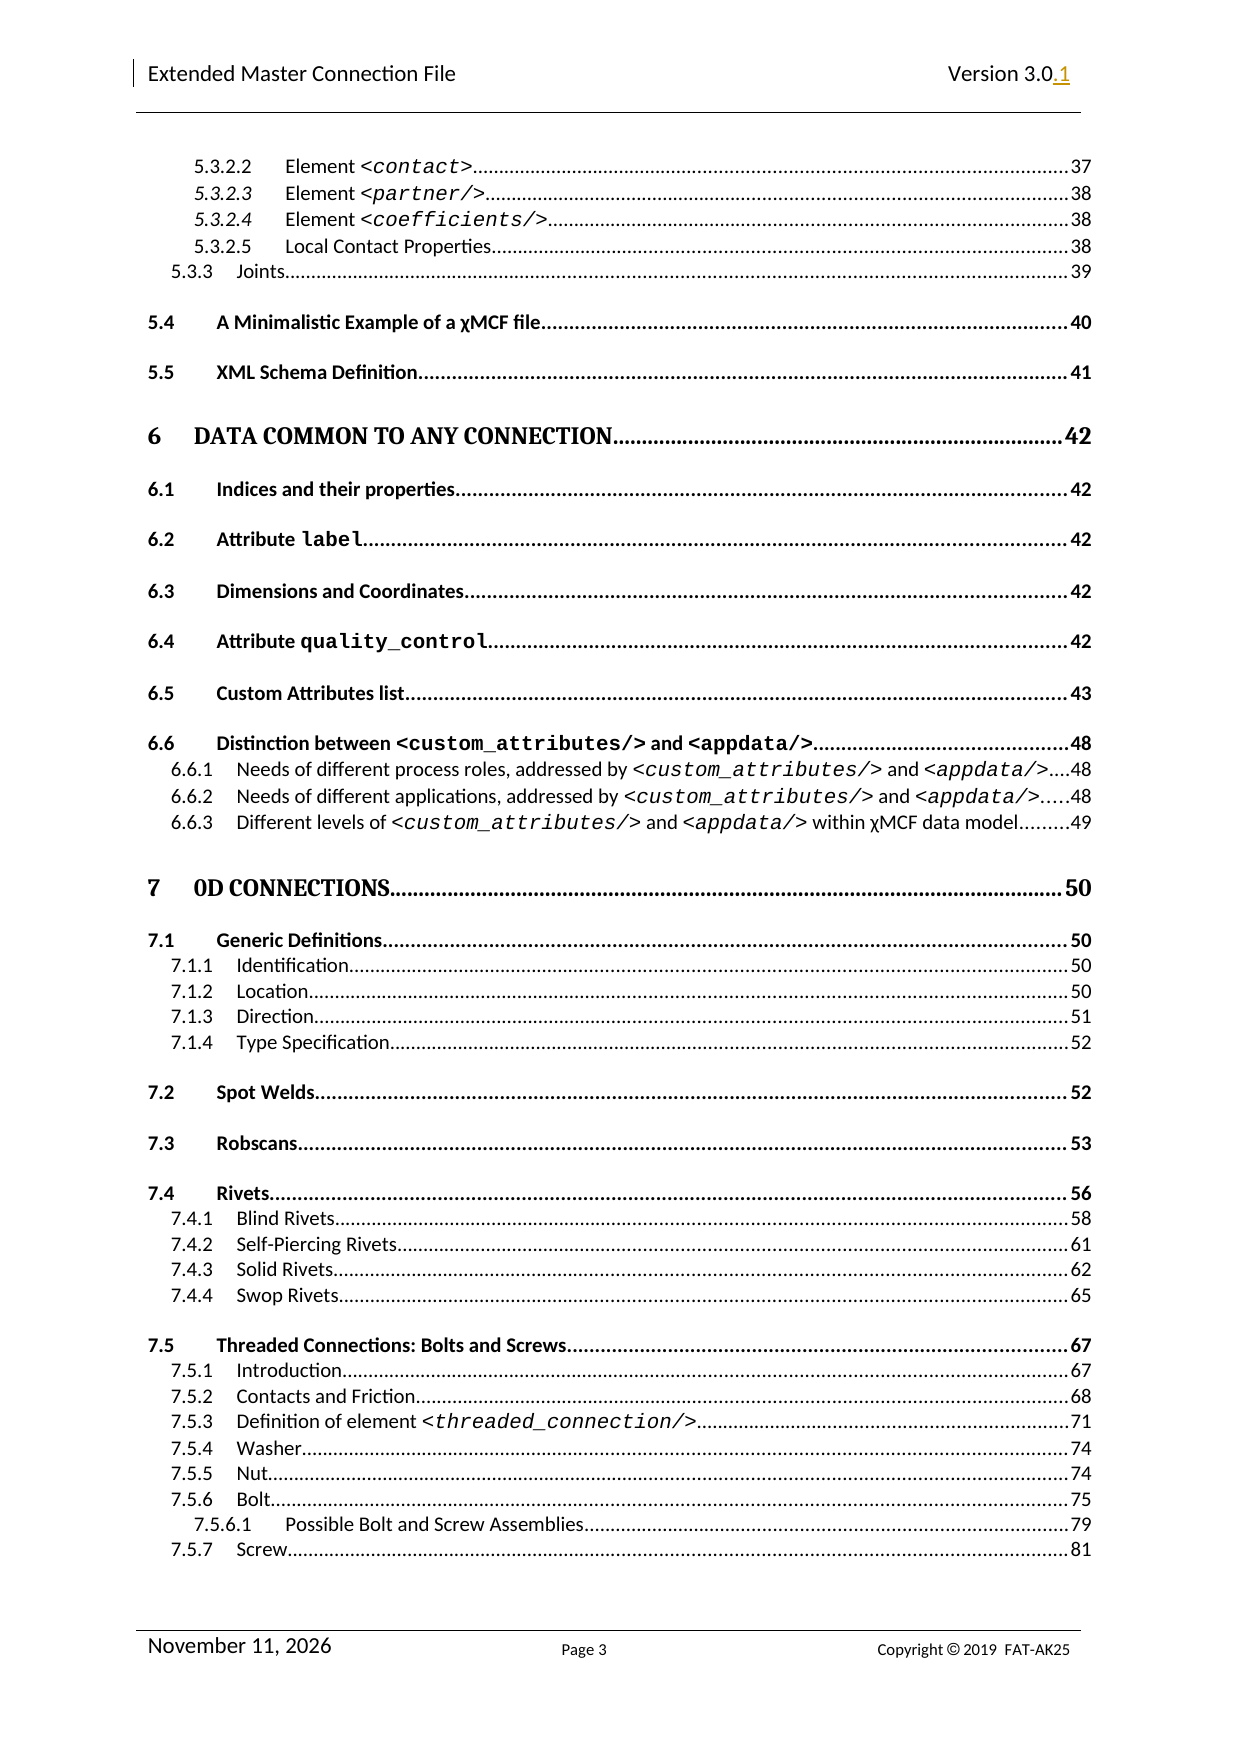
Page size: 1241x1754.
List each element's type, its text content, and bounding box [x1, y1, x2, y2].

text 6.5 Custom Attributes list 43 [148, 680, 1092, 705]
text 6.6.2 Needs of different applications, addressed by <custom_attributes/> and <appdata/> 48 [171, 783, 1092, 809]
text 7.5.6.1 Possible Bolt and Screw Assemblies 79 [193, 1511, 1092, 1537]
text 6.6.1 Needs of different process roles, addressed by <custom_attributes/> and <appdata/> 48 [171, 757, 1092, 783]
text 7.1.1 Identification 50 [171, 953, 1092, 978]
text 7.5 Threaded Connections: Bolts and Screws 67 [148, 1332, 1092, 1358]
text 7.4.3 Solid Rivets 62 [171, 1256, 1092, 1282]
text 7.5.7 Screw 81 [171, 1537, 1092, 1562]
text 6.1 Indices and their properties 42 [148, 476, 1092, 501]
text 6.4 Attribute quality_control 42 [148, 628, 1092, 655]
text 5.4 A Minimalistic Example of a χMCF file 40 [148, 309, 1092, 334]
text 7.4 Rivets 56 [148, 1180, 1092, 1206]
text 5.3.3 Joints 39 [171, 258, 1092, 284]
text 6.2 Attribute label 42 [148, 526, 1092, 553]
text 6 Data Common to any Connection 42 [148, 422, 1092, 451]
text 7.5.5 Nut 74 [171, 1460, 1092, 1486]
text 7.1.2 Location 50 [171, 978, 1092, 1003]
text 7.5.2 Contacts and Friction 68 [171, 1383, 1092, 1408]
text 6.6.3 Different levels of <custom_attributes/> and <appdata/> within χMCF data model 49 [171, 809, 1092, 836]
text 7 0D connections 50 [148, 873, 1092, 902]
text 5.3.2.3 Element <partner/> 38 [193, 180, 1092, 207]
text 7.4.1 Blind Rivets 58 [171, 1206, 1092, 1231]
text 5.3.2.5 Local Contact Properties 38 [193, 233, 1092, 258]
text 7.2 Spot Welds 52 [148, 1079, 1092, 1105]
text 7.1.3 Direction 51 [171, 1003, 1092, 1029]
text 7.1 Generic Definitions 50 [148, 927, 1092, 953]
text 5.5 XML Schema Definition 41 [148, 359, 1092, 385]
text 5.3.2.4 Element <coefficients/> 38 [193, 207, 1092, 233]
text 7.3 Robscans 53 [148, 1130, 1092, 1155]
text 6.6 Distinction between <custom_attributes/> and <appdata/> 48 [148, 730, 1092, 757]
text 7.5.3 Definition of element <threaded_connection/> 71 [171, 1408, 1092, 1435]
text 7.5.1 Introduction 67 [171, 1358, 1092, 1383]
text 5.3.2.2 Element <contact> 37 [193, 154, 1092, 180]
text 7.4.2 Self-Piercing Rivets 61 [171, 1231, 1092, 1256]
text 7.1.4 Type Specification 52 [171, 1029, 1092, 1054]
text 6.3 Dimensions and Coordinates 42 [148, 578, 1092, 603]
text 7.4.4 Swop Rivets 65 [171, 1282, 1092, 1307]
text 7.5.4 Washer 74 [171, 1435, 1092, 1460]
text 7.5.6 Bolt 75 [171, 1486, 1092, 1511]
